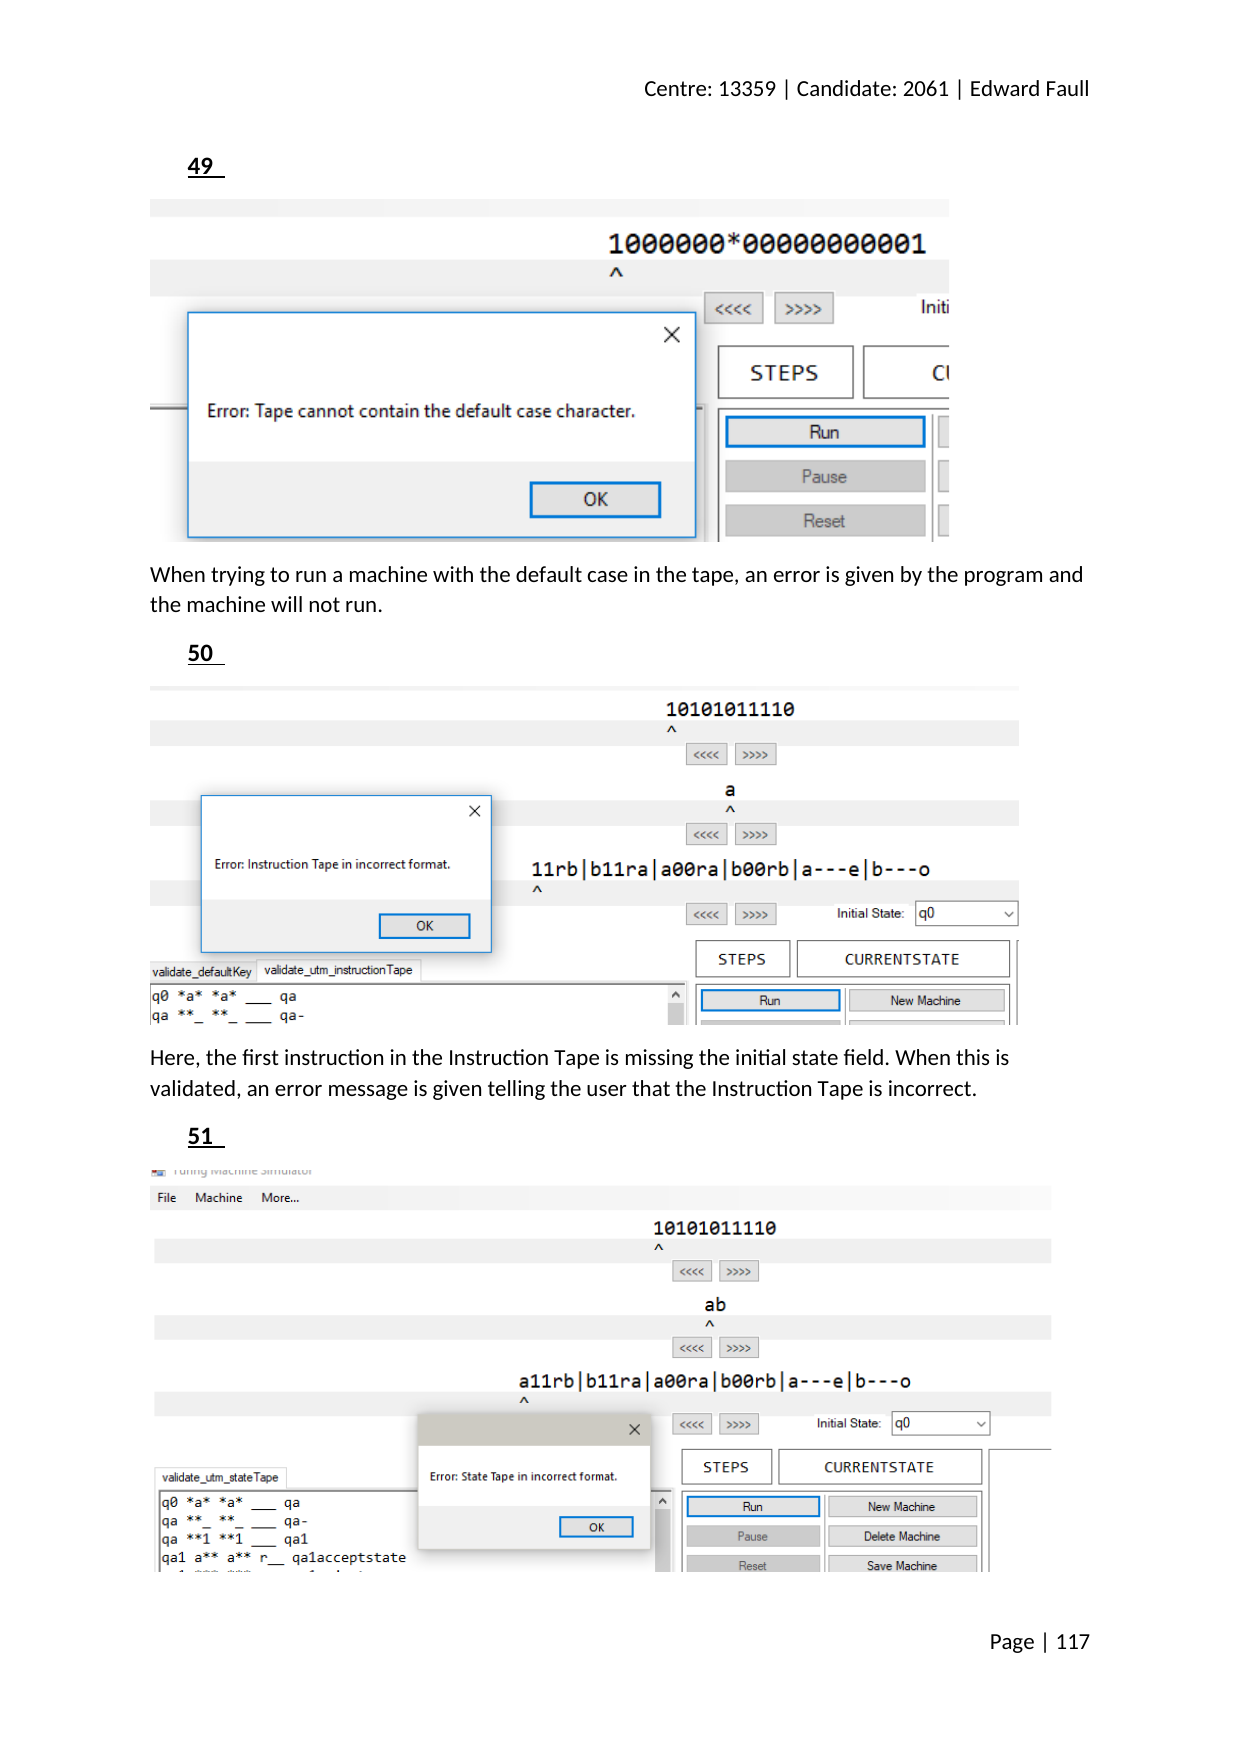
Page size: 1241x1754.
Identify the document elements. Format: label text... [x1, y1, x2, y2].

picture [150, 1170, 1052, 1572]
picture [150, 199, 950, 542]
picture [150, 686, 1019, 1025]
text When trying to run a machine with the default case in the tape, an error is given by the program and the machine will not run. [150, 560, 1090, 619]
text Here, the first instruction in the Instruction Tape is missing the initial state field. When this is validated, an error message is given telling the user that the Instruction Tape is incorrect. [150, 1043, 1090, 1102]
